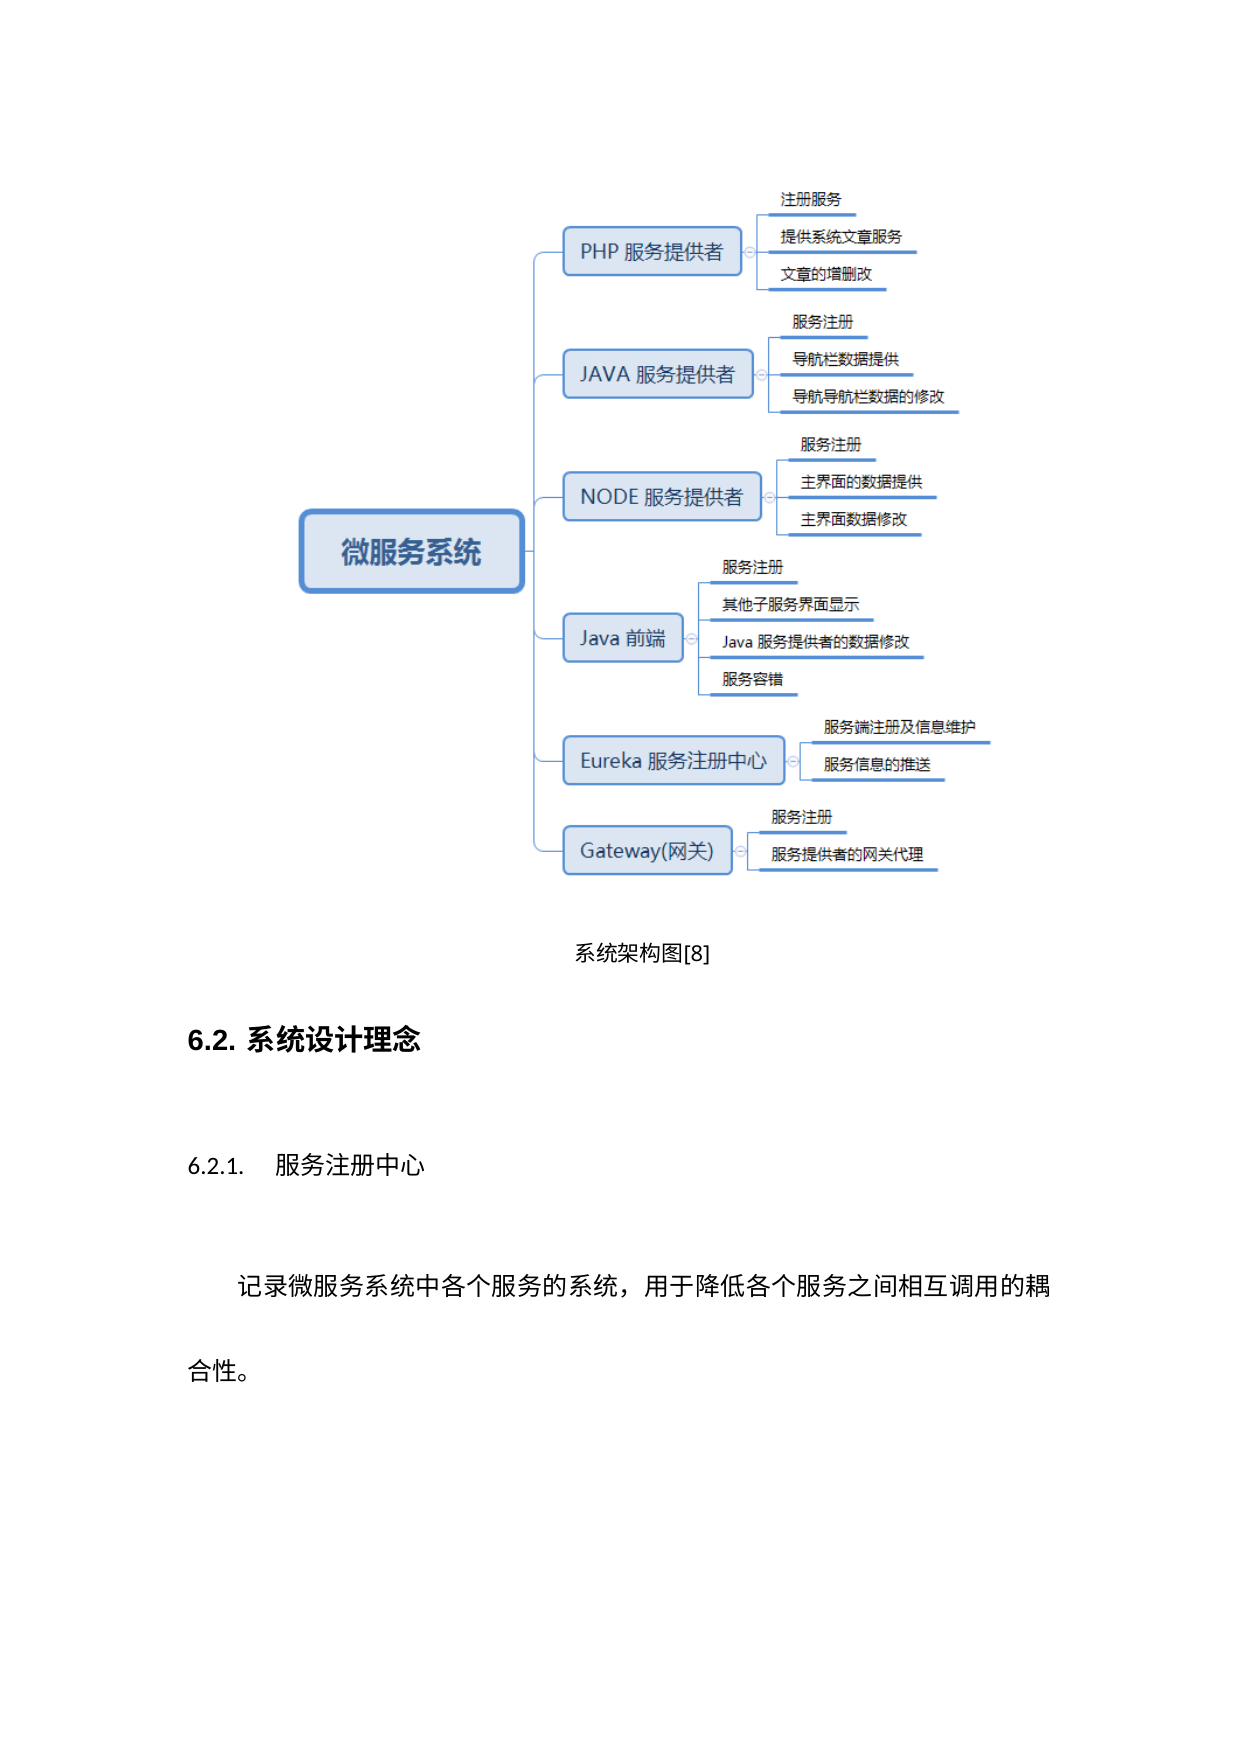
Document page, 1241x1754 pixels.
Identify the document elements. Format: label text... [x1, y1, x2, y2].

subtitle 服务注册中心 [187, 1129, 1053, 1197]
subtitle 系统设计理念 [187, 1004, 1053, 1072]
text 系统架构图[8] [187, 935, 1053, 969]
picture [280, 163, 1011, 894]
text 记录微服务系统中各个服务的系统，用于降低各个服务之间相互调用的耦合性。 [187, 1250, 1053, 1403]
